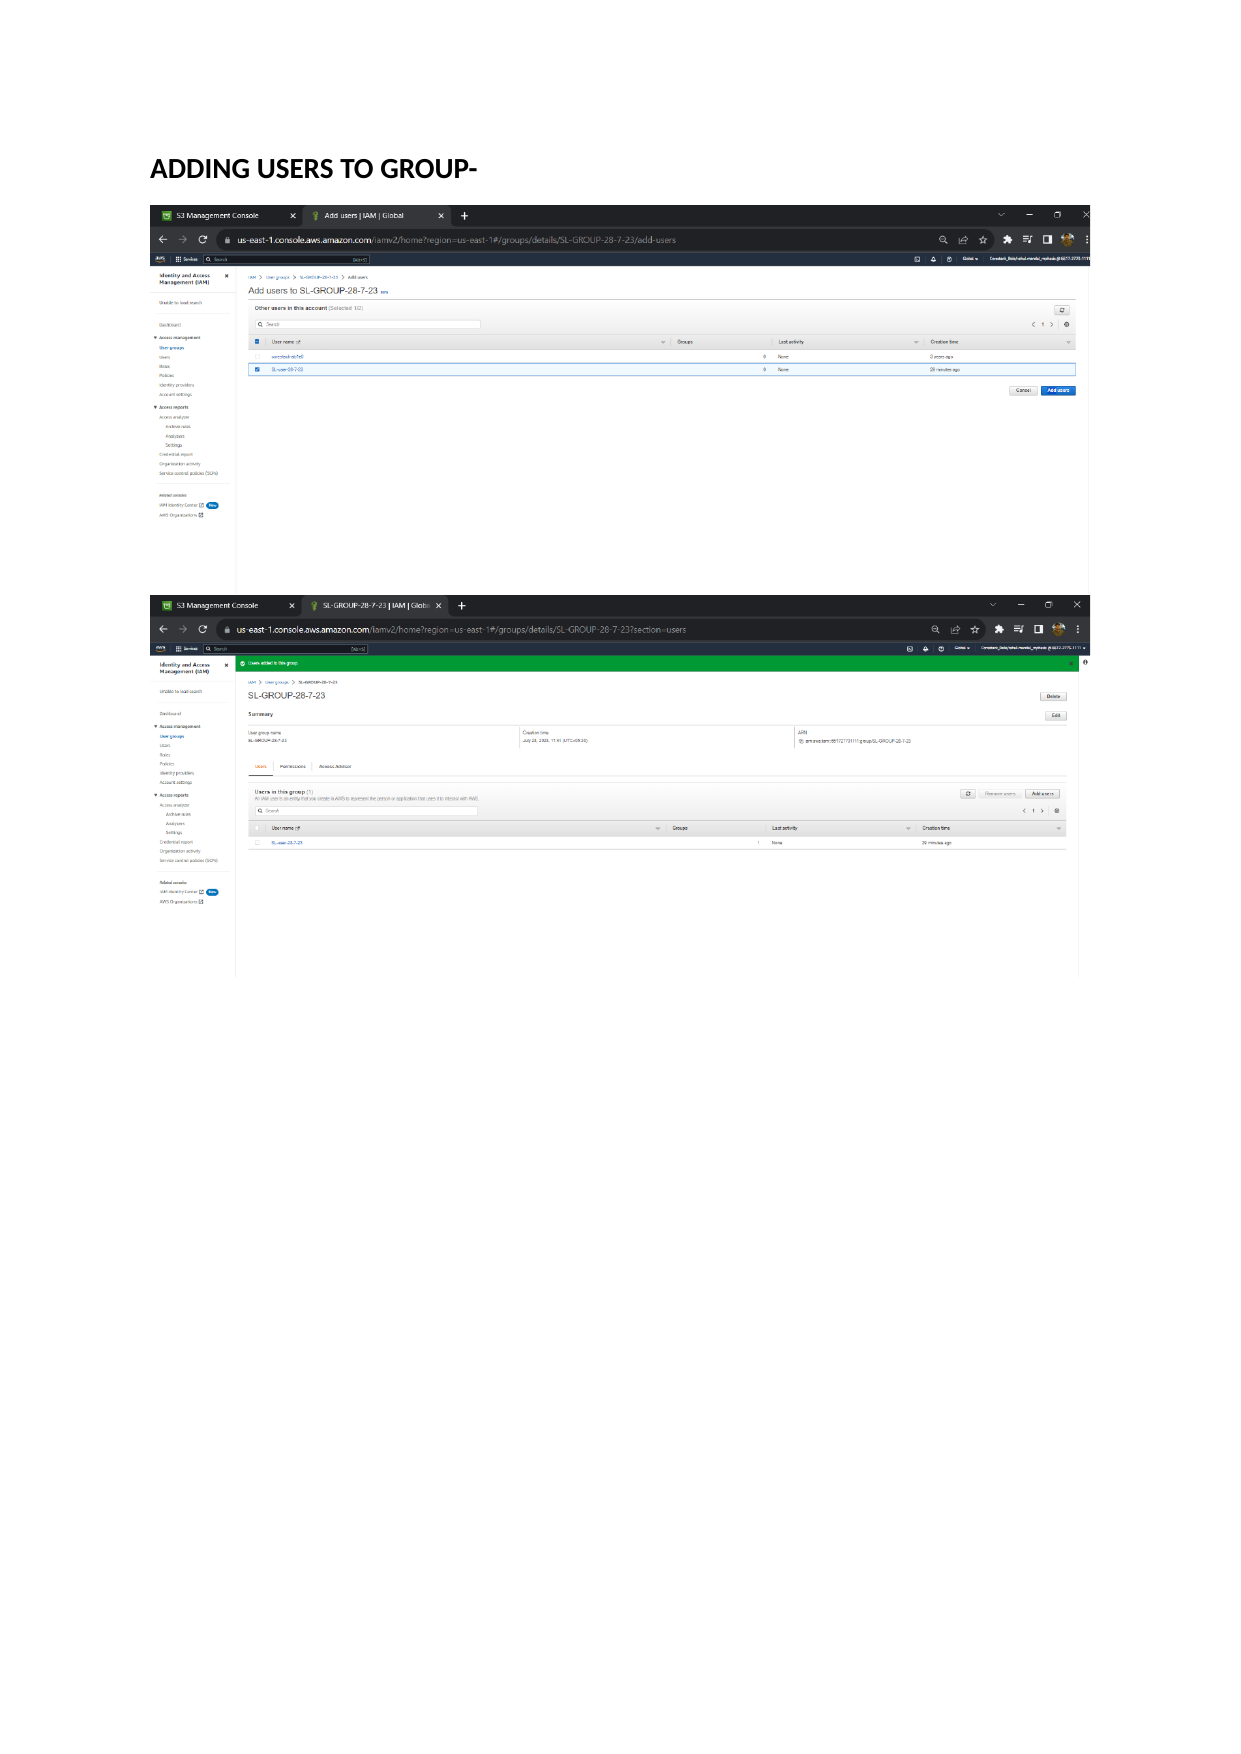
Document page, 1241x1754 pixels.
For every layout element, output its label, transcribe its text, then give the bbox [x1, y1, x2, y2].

picture [150, 595, 1091, 977]
text ADDING USERS TO GROUP- [150, 150, 1090, 186]
picture [150, 205, 1091, 594]
